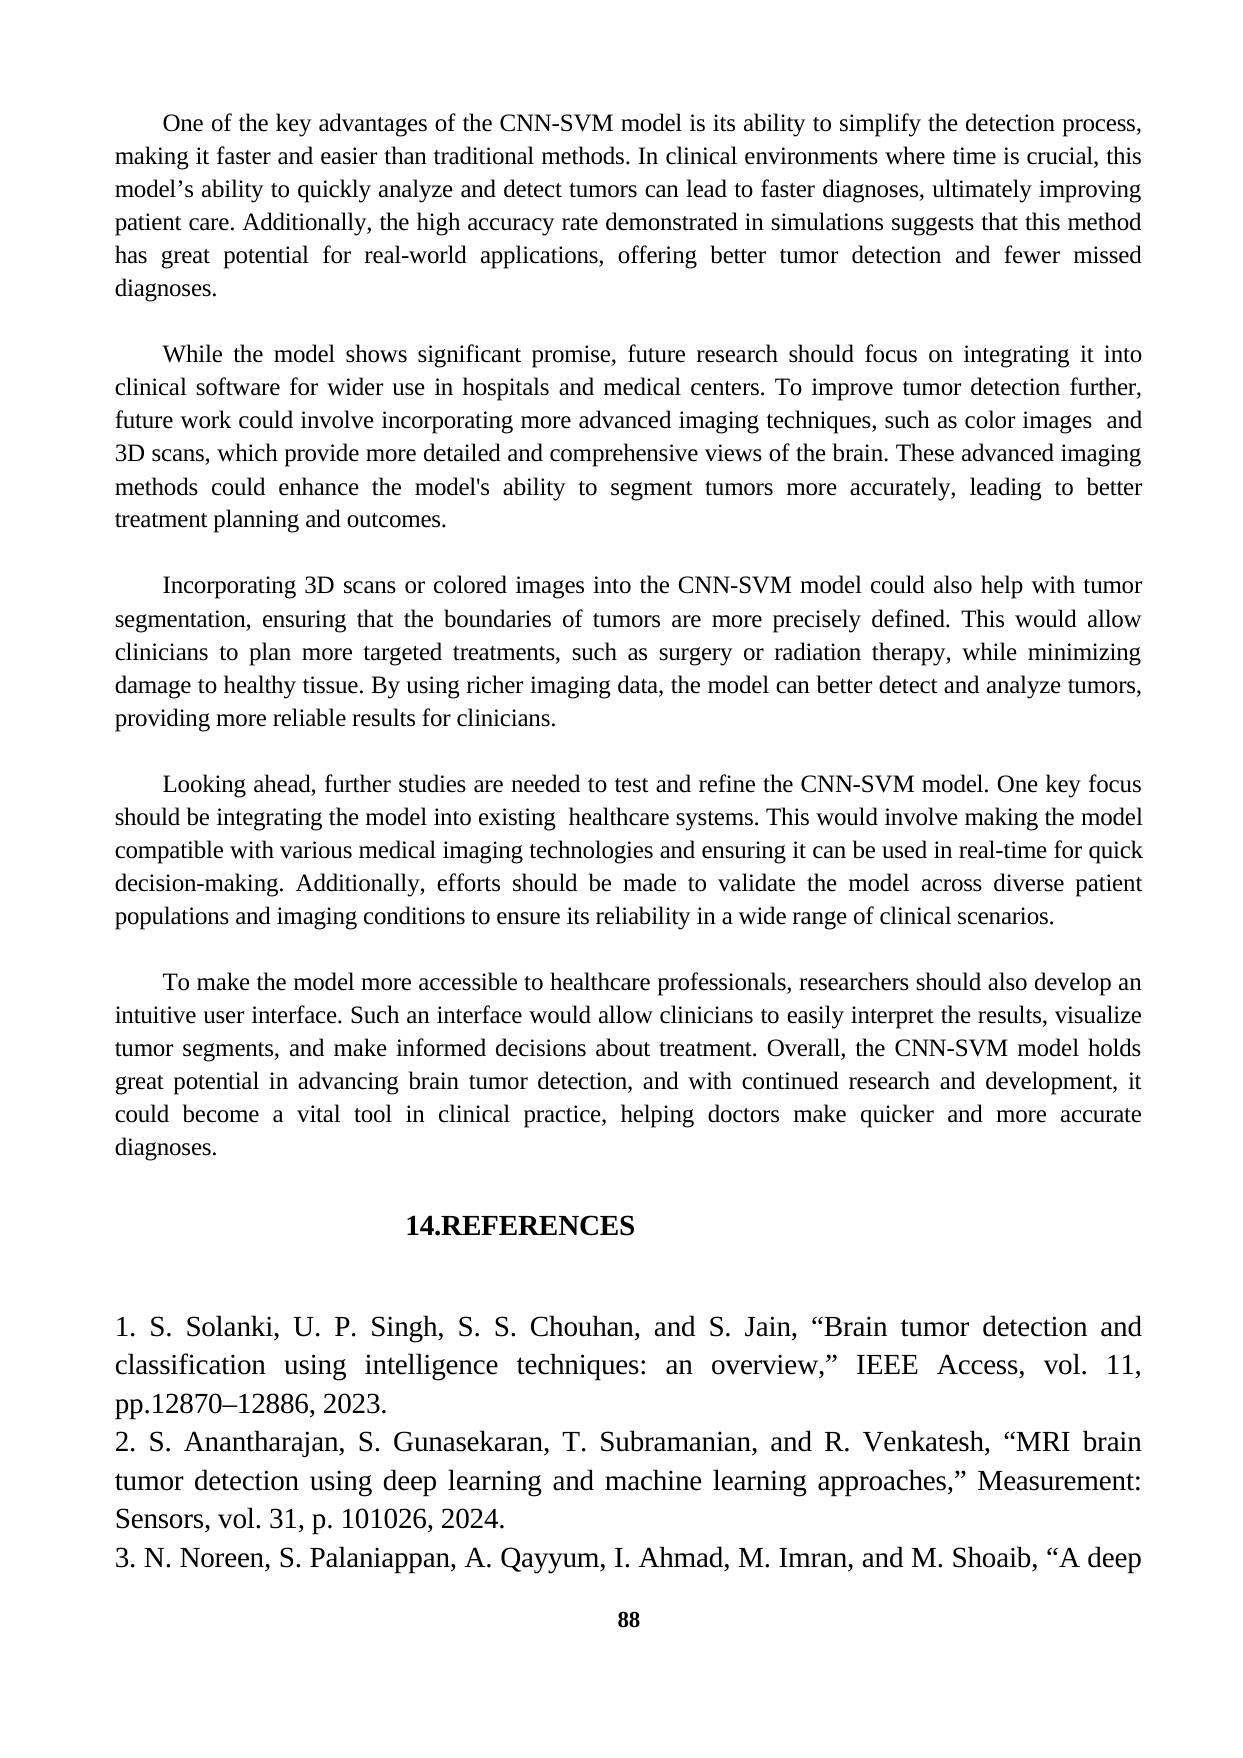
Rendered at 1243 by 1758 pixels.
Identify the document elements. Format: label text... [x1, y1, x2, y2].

text 1. S. Solanki, U. P. Singh, S. S. Chouhan, and S. Jain, “Brain tumor detection and classification using intelligence techniques: an overview,” IEEE Access, vol. 11, pp.12870–12886, 2023. [114, 1309, 1143, 1419]
text While the model shows significant promise, future research should focus on integrating it into clinical software for wider use in hospitals and medical centers. To improve tumor detection further, future work could involve incorporating more advanced imaging techniques, such as color images and 3D scans, which provide more detailed and comprehensive views of the brain. These advanced imaging methods could enhance the model's ability to segment tumors more accurately, leading to better treatment planning and outcomes. [114, 339, 1143, 533]
text To make the model more accessible to healthcare professionals, researchers should also develop an intuitive user interface. Such an interface would allow clinicians to easily interpret the results, visualize tumor segments, and make informed decisions about treatment. Overall, the CNN-SVM model holds great potential in advancing brain tumor detection, and with continued research and development, it could become a vital tool in clinical practice, helping doctors make quicker and more accurate diagnoses. [114, 967, 1143, 1161]
text One of the key advantages of the CNN-SVM model is its ability to simplify the detection process, making it faster and easier than traditional methods. In clinical environments where time is crucial, this model’s ability to quickly analyze and detect tumors can lead to faster diagnoses, ultimately improving patient care. Additionally, the high accuracy rate demonstrated in simulations suggests that this method has great potential for real-world applications, offering better tumor detection and fewer missed diagnoses. [114, 108, 1143, 302]
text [114, 1540, 1143, 1573]
text Incorporating 3D scans or colored images into the CNN-SVM model could also help with tumor segmentation, ensuring that the boundaries of tumors are more precisely defined. This would allow clinicians to plan more targeted treatments, such as surgery or radiation therapy, while minimizing damage to healthy tissue. By using richer imaging data, the model can better detect and analyze tumors, providing more reliable results for clinicians. [114, 571, 1143, 731]
text Looking ahead, further studies are needed to test and refine the CNN-SVM model. One key focus should be integrating the model into existing healthcare systems. This would involve making the model compatible with various medical imaging technologies and ensuring it can be used in real-time for quick decision-making. Additionally, efforts should be made to validate the model across diverse patient populations and imaging conditions to ensure its reliability in a wide range of clinical scenarios. [114, 769, 1143, 929]
text 2. S. Anantharajan, S. Gunasekaran, T. Subramanian, and R. Venkatesh, “MRI brain tumor detection using deep learning and machine learning approaches,” Measurement: Sensors, vol. 31, p. 101026, 2024. [114, 1424, 1143, 1535]
text 14.REFERENCES [114, 1208, 1143, 1242]
